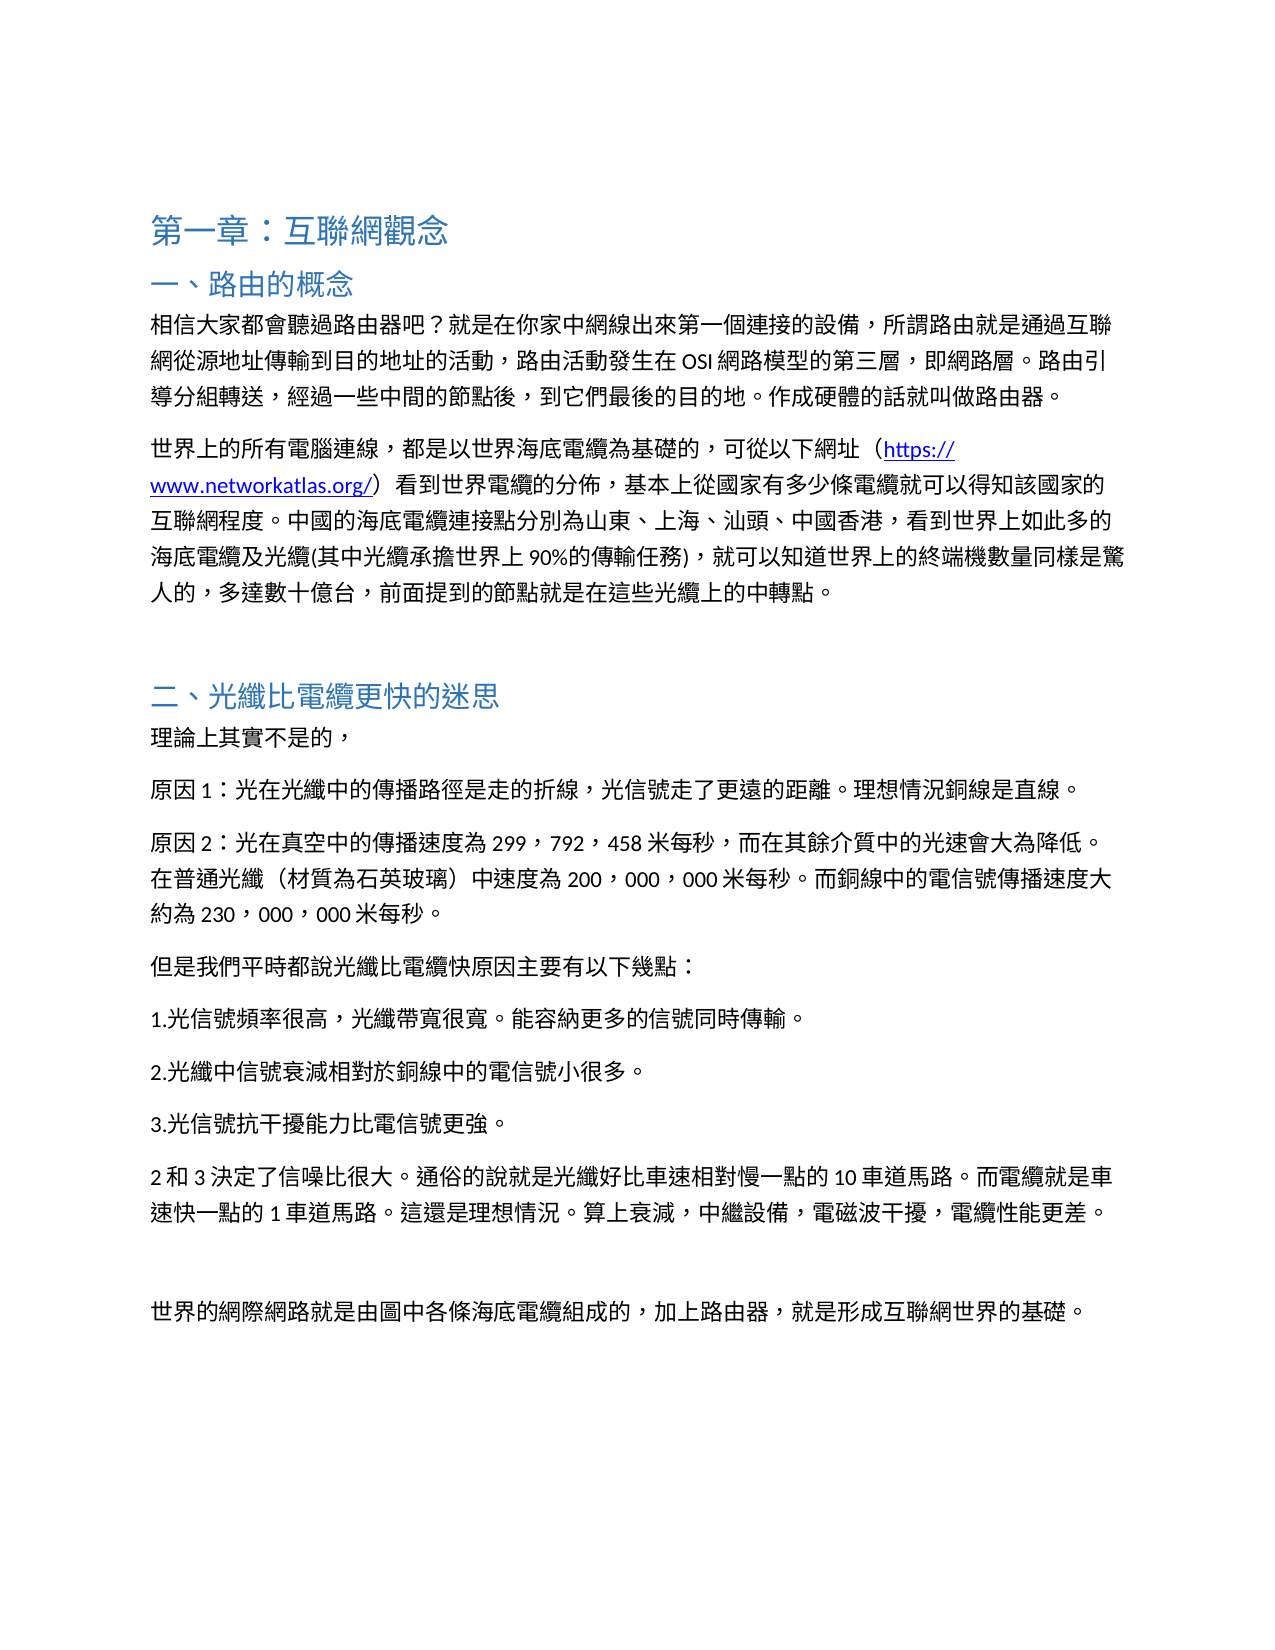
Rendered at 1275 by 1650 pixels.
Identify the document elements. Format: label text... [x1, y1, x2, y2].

text 世界的網際網路就是由圖中各條海底電纜組成的，加上路由器，就是形成互聯網世界的基礎。 [150, 1294, 1125, 1327]
text 原因2：光在真空中的傳播速度為299，792，458米每秒，而在其餘介質中的光速會大為降低。在普通光纖（材質為石英玻璃）中速度為200，000，000米每秒。而銅線中的電信號傳播速度大約為230，000，000米每秒。 [150, 824, 1125, 929]
text 相信大家都會聽過路由器吧？就是在你家中網線出來第一個連接的設備，所謂路由就是通過互聯網從源地址傳輸到目的地址的活動，路由活動發生在OSI網路模型的第三層，即網路層。路由引導分組轉送，經過一些中間的節點後，到它們最後的目的地。作成硬體的話就叫做路由器。 [150, 307, 1125, 412]
text 世界上的所有電腦連線，都是以世界海底電纜為基礎的，可從以下網址（https://www.networkatlas.org/）看到世界電纜的分佈，基本上從國家有多少條電纜就可以得知該國家的互聯網程度。中國的海底電纜連接點分別為山東、上海、汕頭、中國香港，看到世界上如此多的海底電纜及光纜(其中光纜承擔世界上90%的傳輸任務)，就可以知道世界上的終端機數量同樣是驚人的，多達數十億台，前面提到的節點就是在這些光纜上的中轉點。 [150, 431, 1125, 608]
subtitle 第一章：互聯網觀念 [150, 205, 1125, 253]
subtitle 一、路由的概念 [150, 261, 1125, 304]
text 3.光信號抗干擾能力比電信號更強。 [150, 1106, 1125, 1139]
text 原因1：光在光纖中的傳播路徑是走的折線，光信號走了更遠的距離。理想情況銅線是直線。 [150, 772, 1125, 805]
text 理論上其實不是的， [150, 719, 1125, 753]
text 但是我們平時都說光纖比電纜快原因主要有以下幾點： [150, 949, 1125, 982]
text 1.光信號頻率很高，光纖帶寬很寬。能容納更多的信號同時傳輸。 [150, 1001, 1125, 1034]
subtitle 二、光纖比電纜更快的迷思 [150, 674, 1125, 716]
text 2和3決定了信噪比很大。通俗的說就是光纖好比車速相對慢一點的10車道馬路。而電纜就是車速快一點的1車道馬路。這還是理想情況。算上衰減，中繼設備，電磁波干擾，電纜性能更差。 [150, 1159, 1125, 1228]
text 2.光纖中信號衰減相對於銅線中的電信號小很多。 [150, 1054, 1125, 1087]
